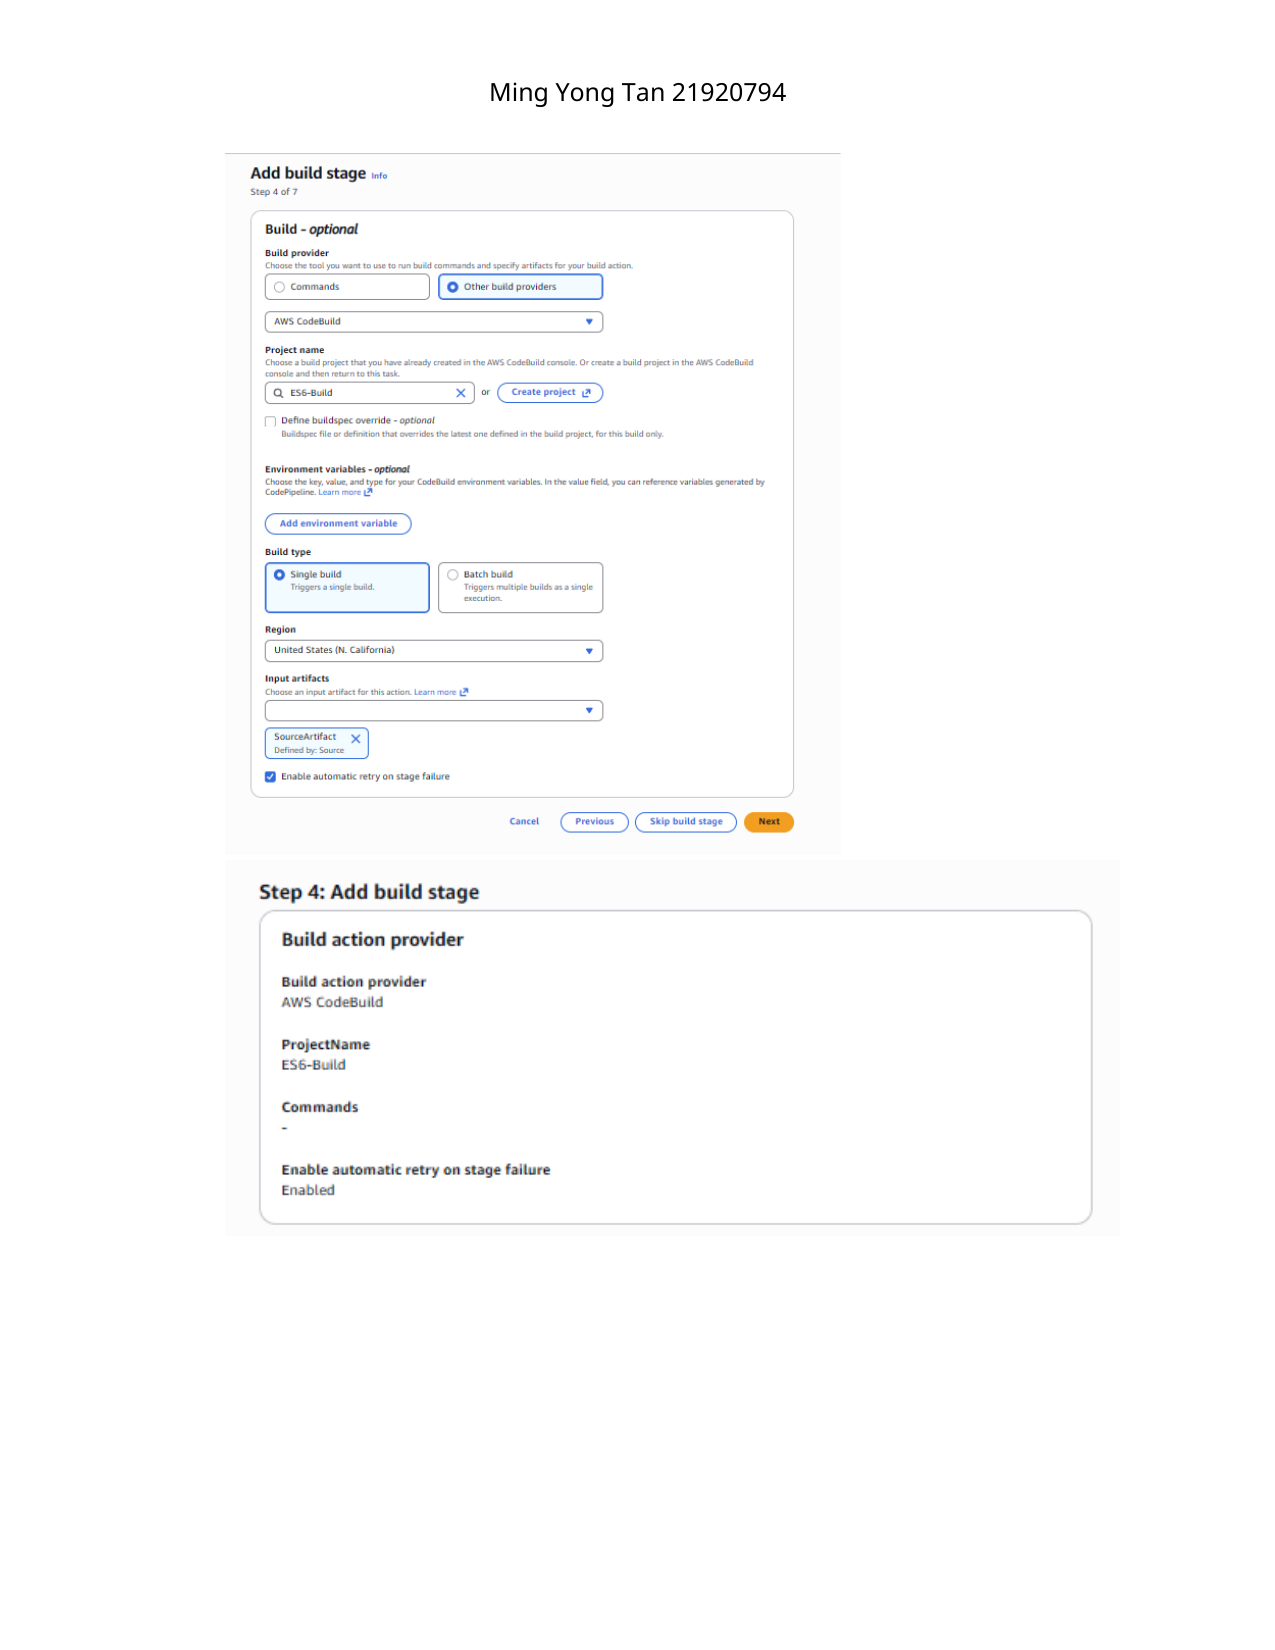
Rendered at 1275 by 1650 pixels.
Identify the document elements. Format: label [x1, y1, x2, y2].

picture [225, 150, 841, 855]
picture [225, 860, 1121, 1236]
